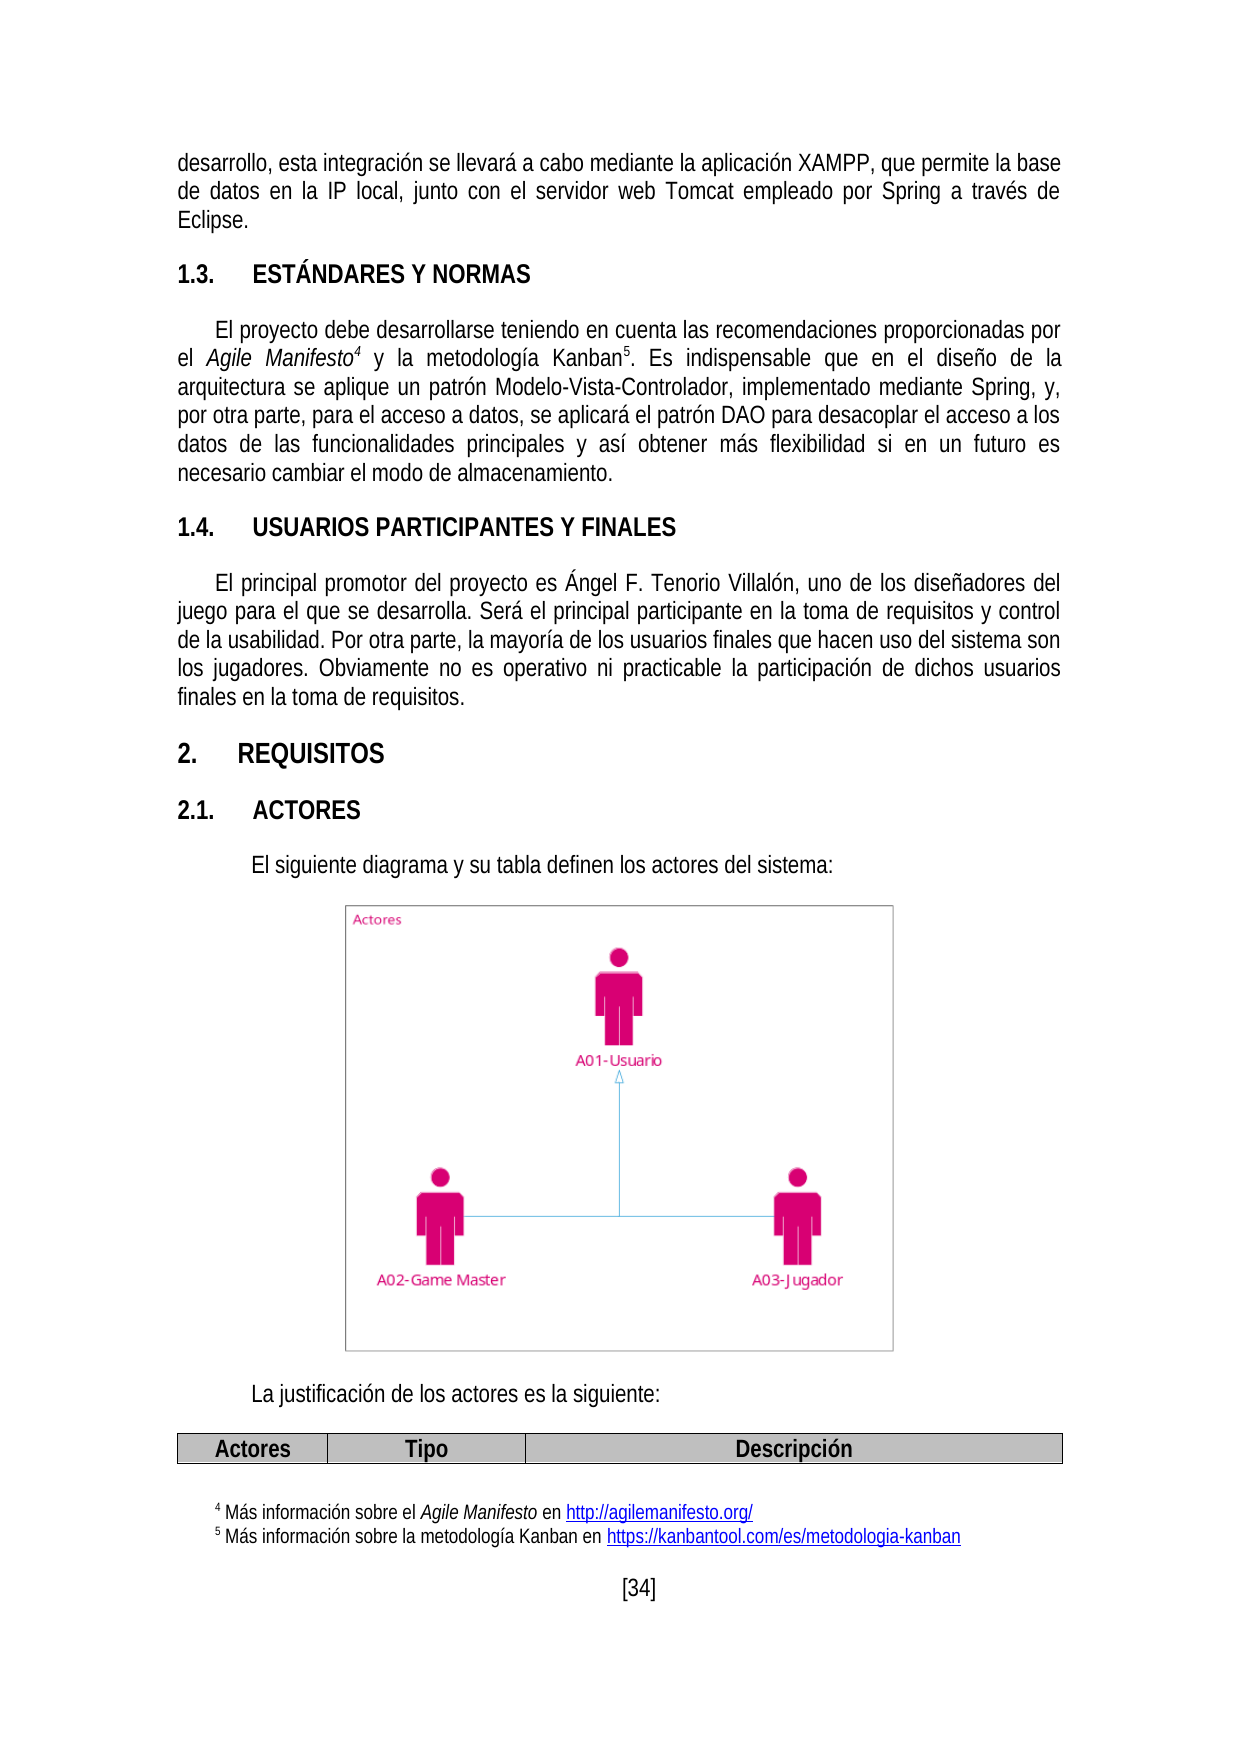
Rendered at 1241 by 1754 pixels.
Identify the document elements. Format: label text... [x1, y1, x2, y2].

subtitle USUARIOS PARTICIPANTES Y FINALES [177, 511, 1063, 542]
text El proyecto debe desarrollarse teniendo en cuenta las recomendaciones proporcionadas por el Agile Manifesto y la metodología Kanban. Es indispensable que en el diseño de la arquitectura se aplique un patrón Modelo-Vista-Controlador, implementado mediante Spring, y, por otra parte, para el acceso a datos, se aplicará el patrón DAO para desacoplar el acceso a los datos de las funcionalidades principales y así obtener más flexibilidad si en un futuro es necesario cambiar el modo de almacenamiento. [177, 314, 1063, 486]
text El principal promotor del proyecto es Ángel F. Tenorio Villalón, uno de los diseñadores del juego para el que se desarrolla. Será el principal participante en la toma de requisitos y control de la usabilidad. Por otra parte, la mayoría de los usuarios finales que hacen uso del sistema son los jugadores. Obviamente no es operativo ni practicable la participación de dichos usuarios finales en la toma de requisitos. [177, 567, 1063, 711]
table_header Actores [178, 1434, 327, 1462]
table_header Tipo [328, 1434, 525, 1462]
subtitle ACTORES [177, 794, 1063, 825]
table_header Descripción [526, 1434, 1062, 1462]
text La justificación de los actores es la siguiente: [177, 1379, 1063, 1408]
text El siguiente diagrama y su tabla definen los actores del sistema: [177, 850, 1063, 879]
subtitle ESTÁNDARES Y NORMAS [177, 258, 1063, 289]
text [177, 148, 1063, 233]
subtitle REQUISITOS [177, 736, 1063, 769]
